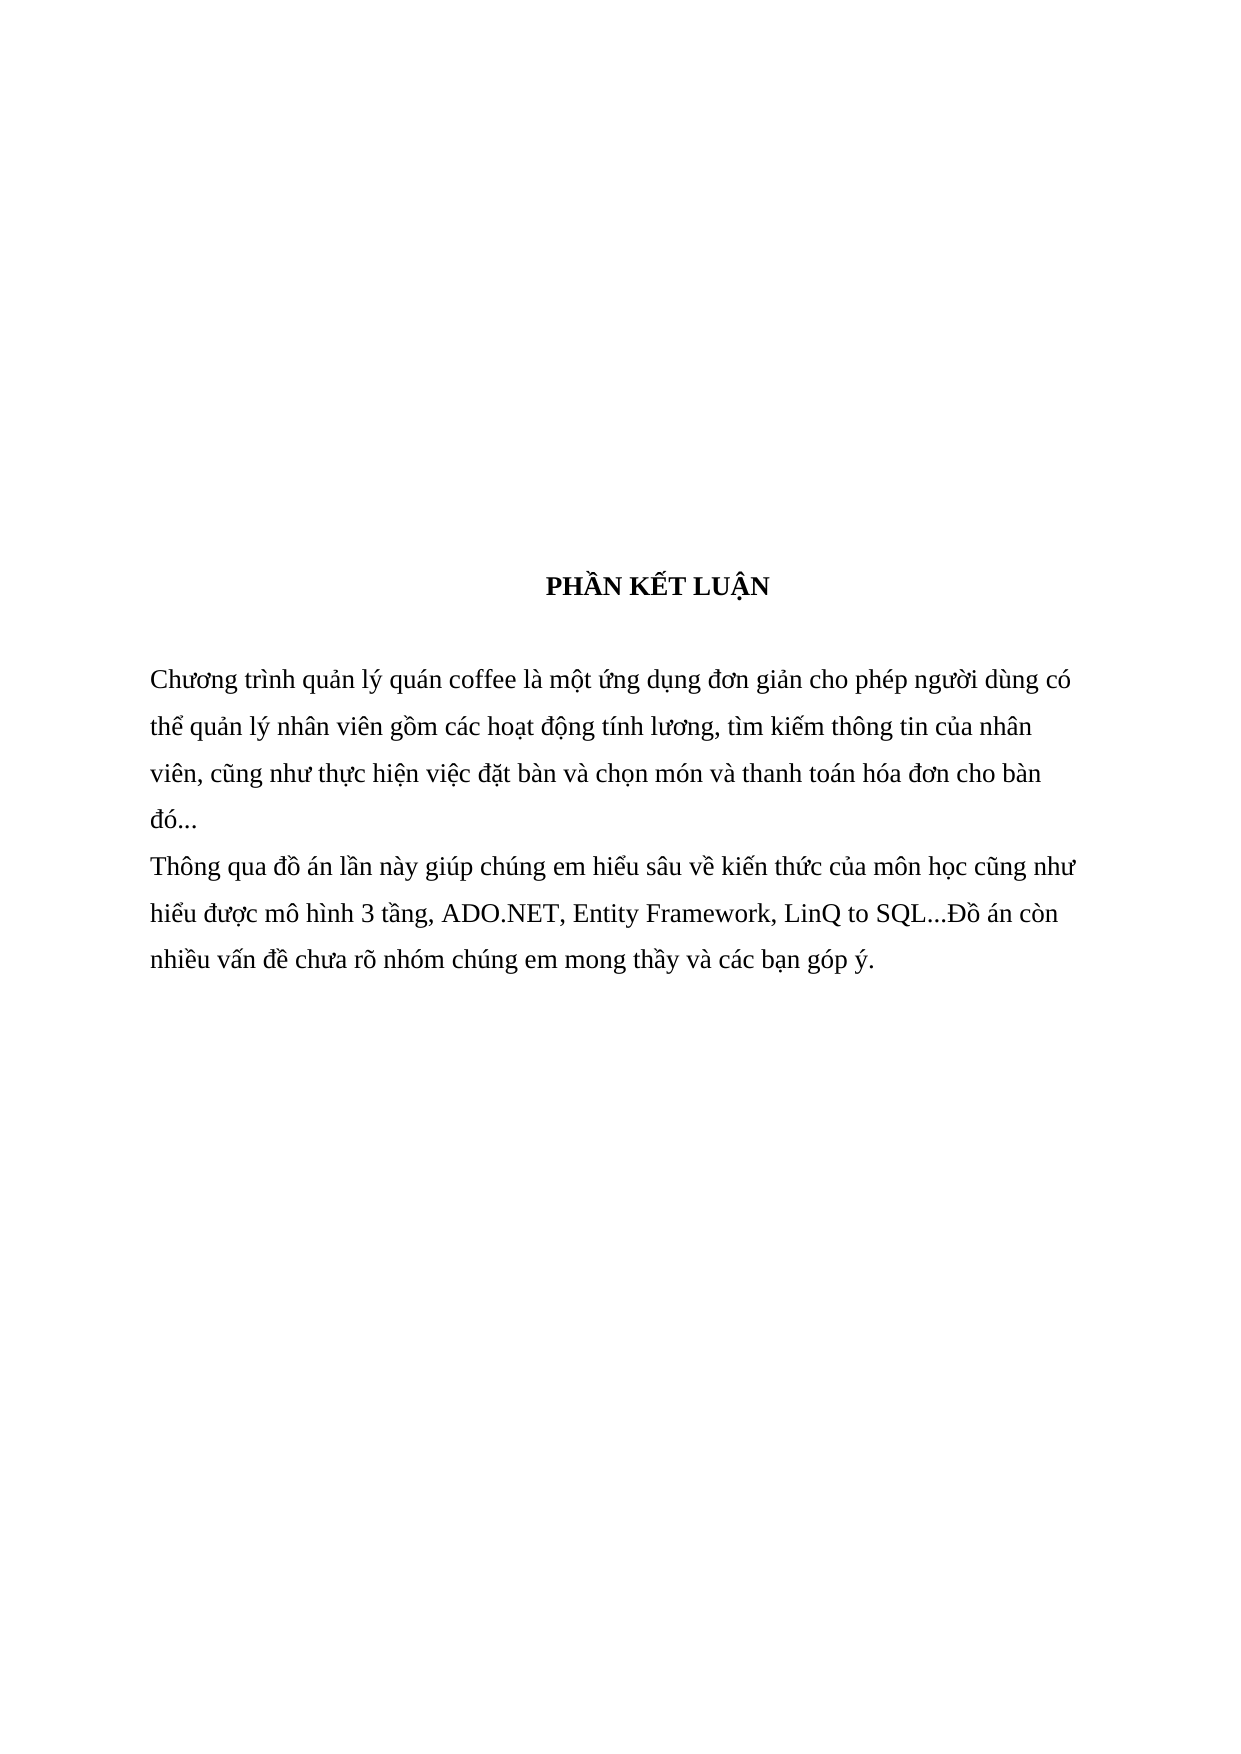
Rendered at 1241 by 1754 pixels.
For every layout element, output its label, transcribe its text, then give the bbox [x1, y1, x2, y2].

text Chương trình quản lý quán coffee là một ứng dụng đơn giản cho phép người dùng có thể quản lý nhân viên gồm các hoạt động tính lương, tìm kiếm thông tin của nhân viên, cũng như thực hiện việc đặt bàn và chọn món và thanh toán hóa đơn cho bàn đó... [150, 663, 1090, 834]
text PHẦN KẾT LUẬN [150, 570, 1090, 601]
text Thông qua đồ án lần này giúp chúng em hiểu sâu về kiến thức của môn học cũng như hiểu được mô hình 3 tầng, ADO.NET, Entity Framework, LinQ to SQL...Đồ án còn nhiều vấn đề chưa rõ nhóm chúng em mong thầy và các bạn góp ý. [150, 850, 1090, 974]
